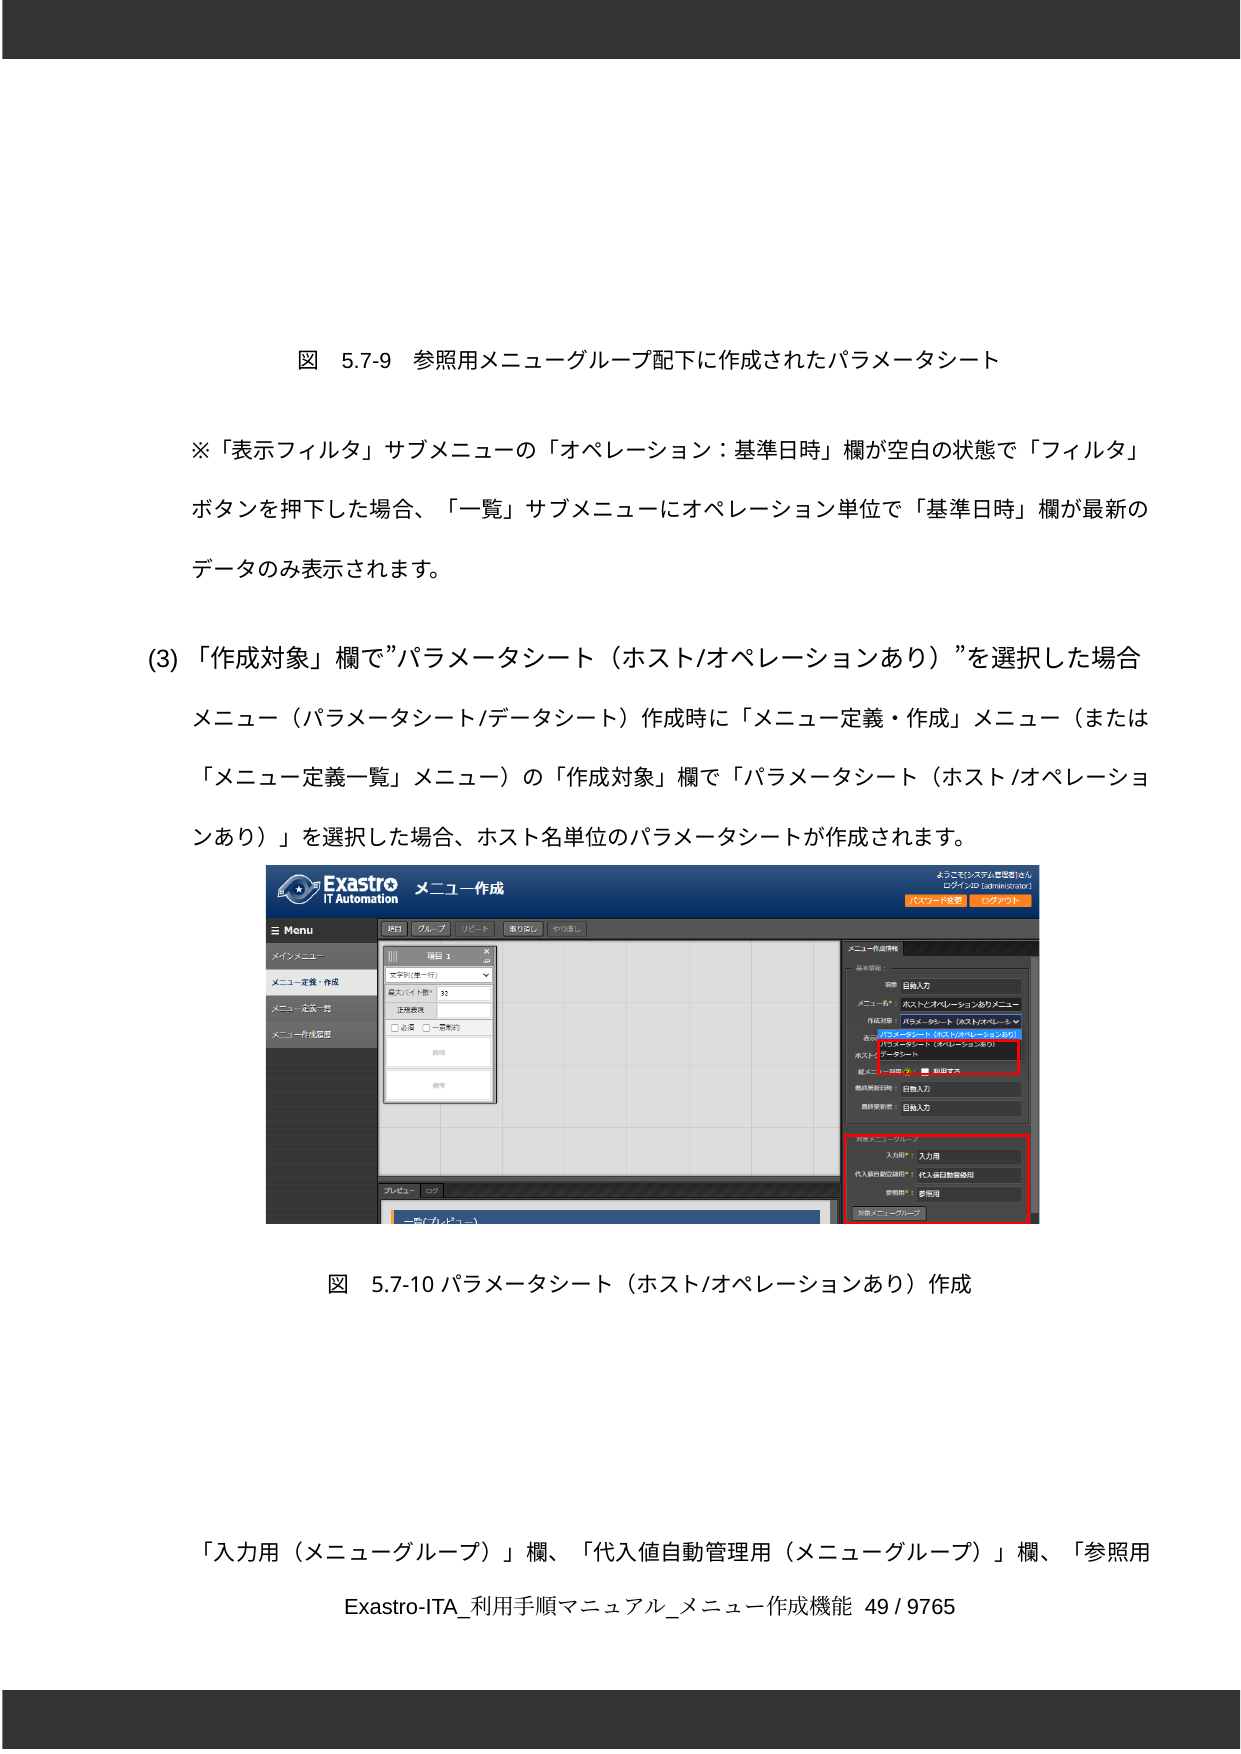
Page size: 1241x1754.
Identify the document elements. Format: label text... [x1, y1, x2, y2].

picture [2, 1690, 1241, 1749]
text ※「表示フィルタ」サブメニューの「オペレーション：基準日時」欄が空白の状態で「フィルタ」ボタンを押下した場合、「一覧」サブメニューにオペレーション単位で「基準日時」欄が最新のデータのみ表示されます。 [191, 419, 1152, 597]
text 図 5.7-9 参照用メニューグループ配下に作成されたパラメータシート [148, 329, 1152, 389]
picture [265, 865, 1040, 1224]
text 図 5.7-10 パラメータシート（ホスト/オペレーションあり）作成 [148, 1253, 1152, 1312]
list メニュー（パラメータシート/データシート）作成時に「メニュー定義・作成」メニュー（または「メニュー定義一覧」メニュー）の「作成対象」欄で「パラメータシート（ホスト/オペレーションあり）」を選択した場合、ホスト名単位のパラメータシートが作成されます。 [191, 687, 1152, 866]
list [191, 1521, 1152, 1581]
picture [2, 0, 1241, 59]
picture [846, 1137, 1027, 1222]
text (3) 「作成対象」欄で”パラメータシート（ホスト/オペレーションあり）”を選択した場合 [148, 627, 1152, 687]
